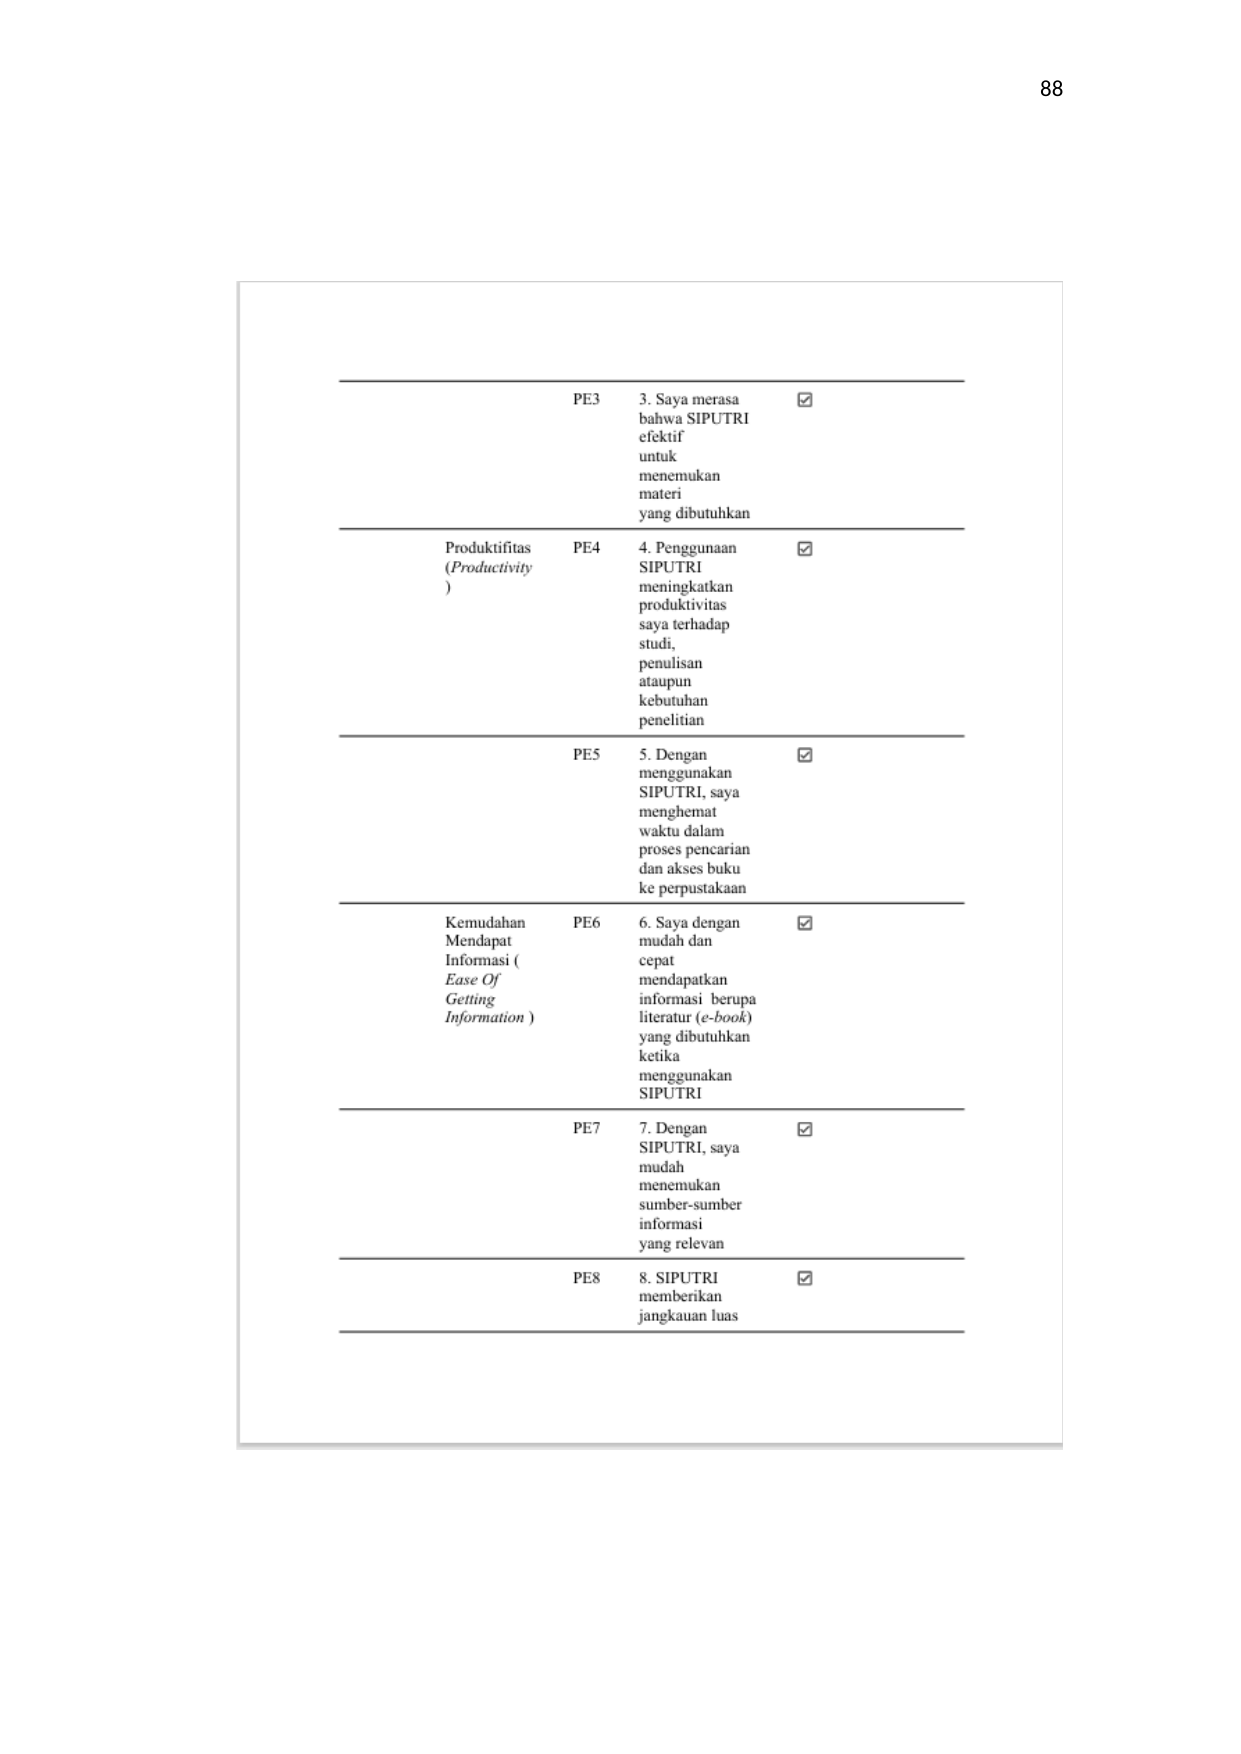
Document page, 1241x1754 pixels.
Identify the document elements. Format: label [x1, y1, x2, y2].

picture [236, 281, 1063, 1450]
